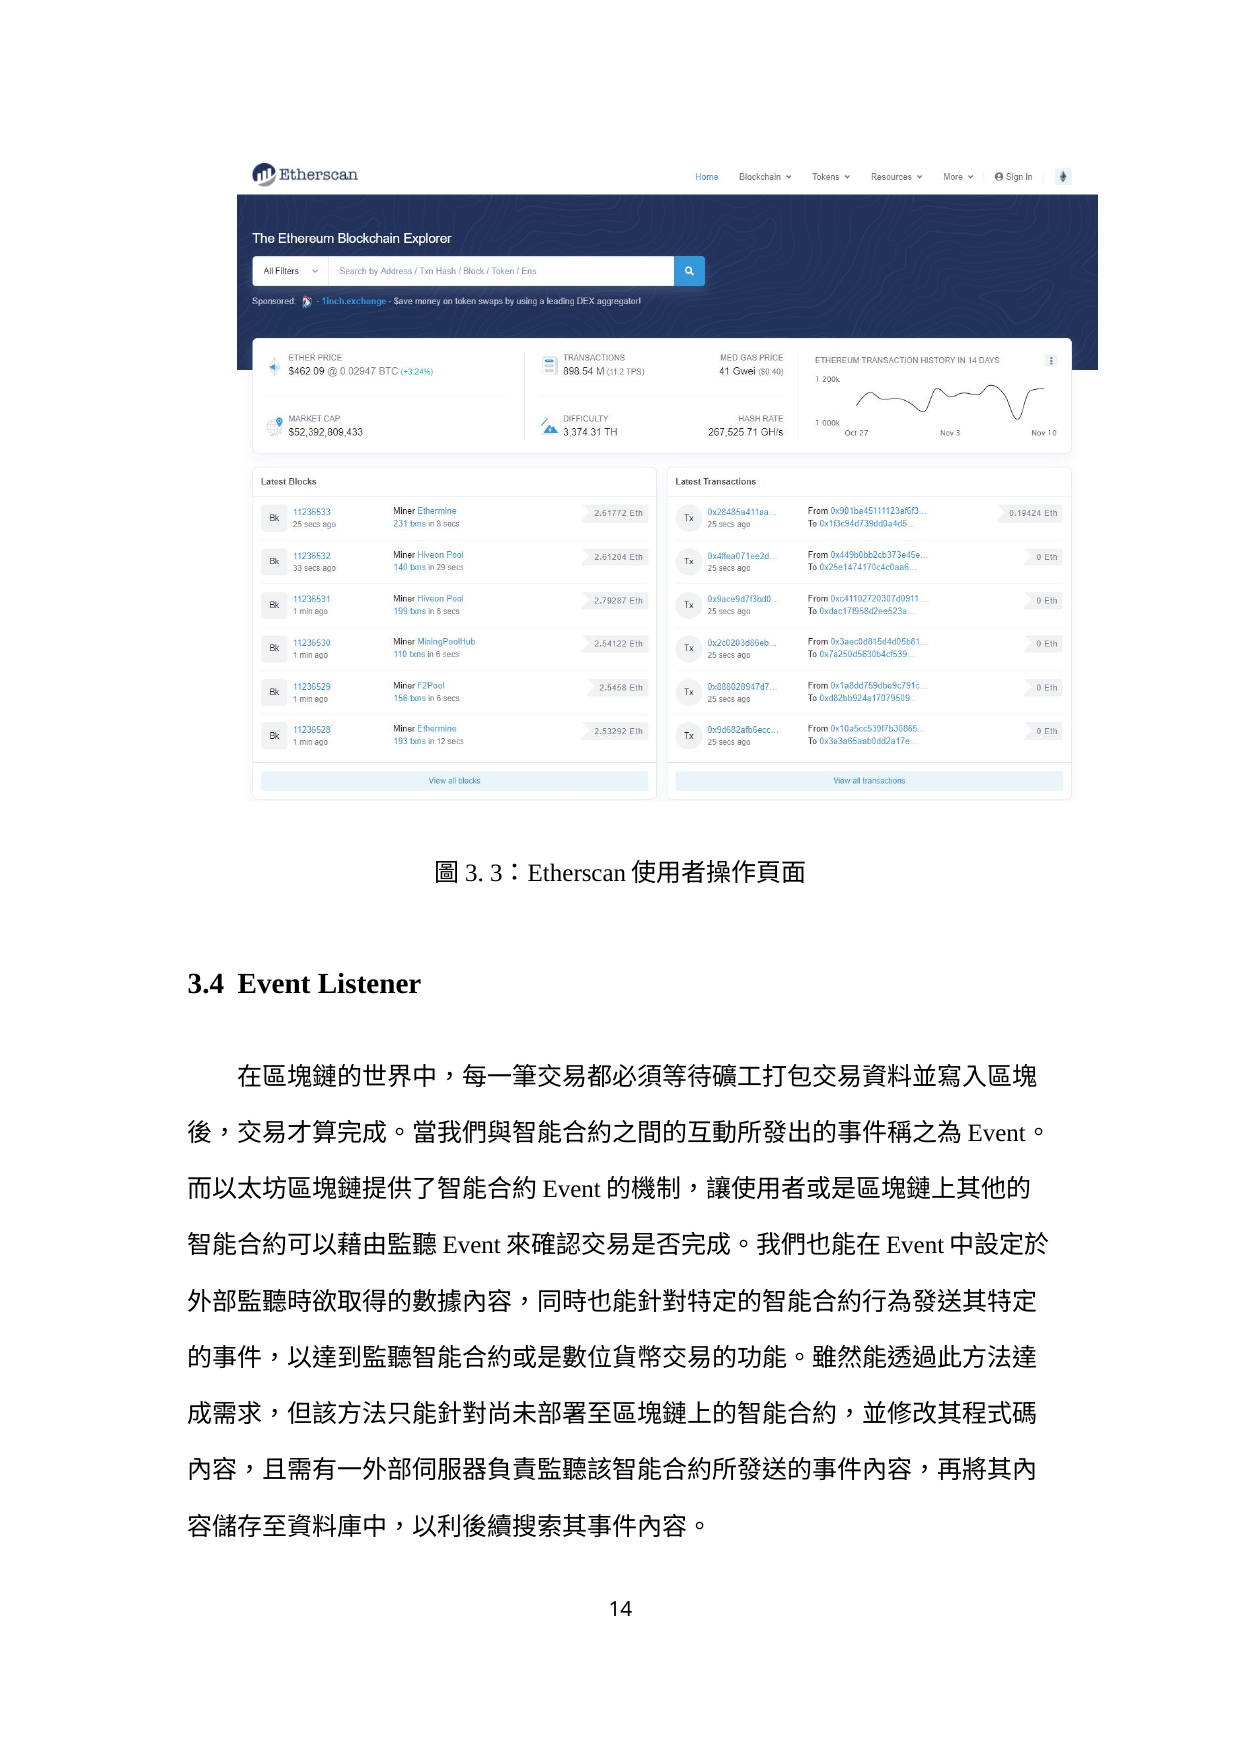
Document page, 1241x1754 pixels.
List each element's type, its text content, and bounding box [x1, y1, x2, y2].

text 在區塊鏈的世界中，每一筆交易都必須等待礦工打包交易資料並寫入區塊後，交易才算完成。當我們與智能合約之間的互動所發出的事件稱之為Event。而以太坊區塊鏈提供了智能合約Event的機制，讓使用者或是區塊鏈上其他的智能合約可以藉由監聽Event來確認交易是否完成。我們也能在Event中設定於外部監聽時欲取得的數據內容，同時也能針對特定的智能合約行為發送其特定的事件，以達到監聽智能合約或是數位貨幣交易的功能。雖然能透過此方法達成需求，但該方法只能針對尚未部署至區塊鏈上的智能合約，並修改其程式碼內容，且需有一外部伺服器負責監聽該智能合約所發送的事件內容，再將其內容儲存至資料庫中，以利後續搜索其事件內容。 [187, 1056, 1053, 1543]
picture [237, 159, 1098, 801]
text 圖 3. 3：Etherscan使用者操作頁面 [187, 851, 1053, 889]
subtitle 3.4 Event Listener [187, 964, 1053, 1001]
